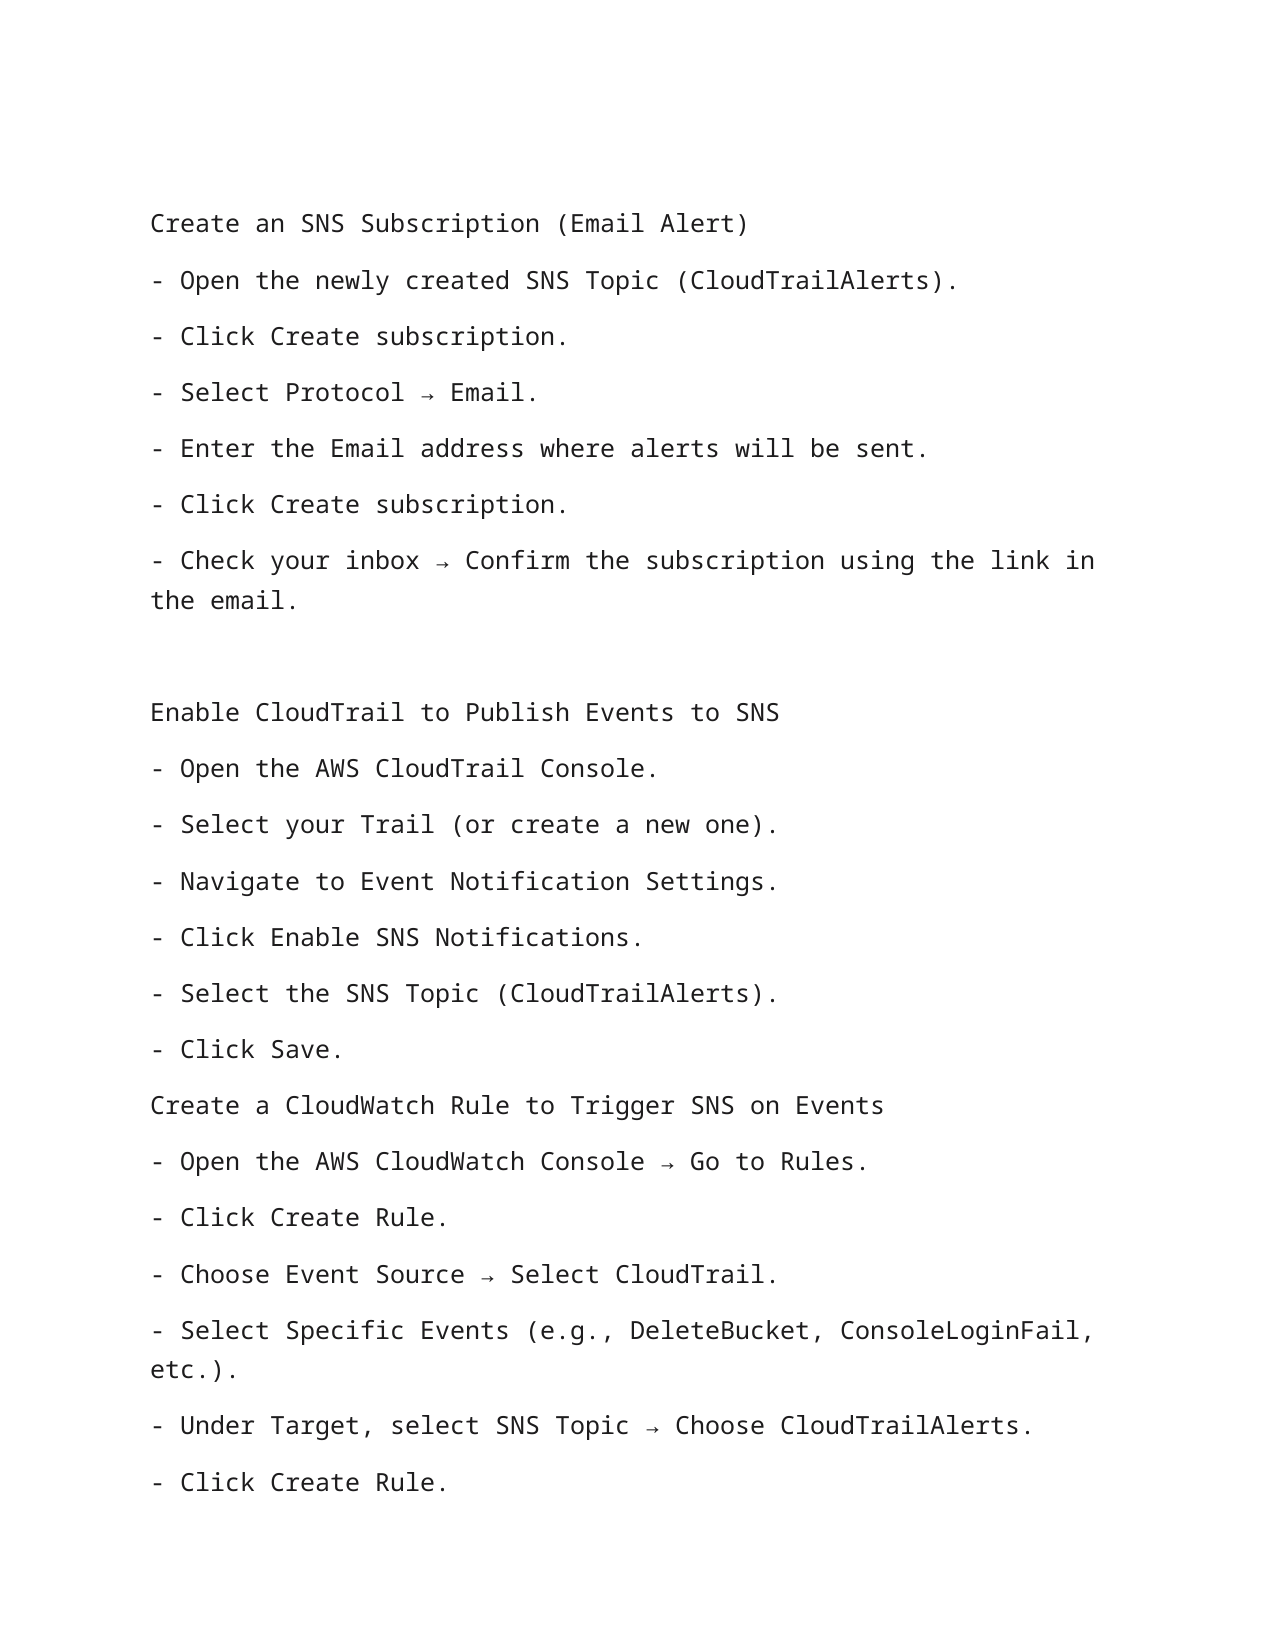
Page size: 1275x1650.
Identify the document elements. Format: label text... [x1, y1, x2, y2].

text - Click Save. [150, 1032, 1125, 1066]
text - Click Create subscription. [150, 318, 1125, 352]
text - Select the SNS Topic (CloudTrailAlerts). [150, 976, 1125, 1009]
text - Select Protocol → Email. [150, 374, 1125, 409]
text - Check your inbox → Confirm the subscription using the link in the email. [150, 543, 1125, 617]
text Create a CloudWatch Rule to Trigger SNS on Events [150, 1088, 1125, 1122]
text - Open the AWS CloudWatch Console → Go to Rules. [150, 1144, 1125, 1178]
text - Click Enable SNS Notifications. [150, 919, 1125, 953]
text - Under Target, select SNS Topic → Choose CloudTrailAlerts. [150, 1408, 1125, 1442]
text - Click Create Rule. [150, 1464, 1125, 1498]
text - Open the AWS CloudTrail Console. [150, 751, 1125, 785]
text - Select your Trail (or create a new one). [150, 807, 1125, 841]
text - Click Create Rule. [150, 1200, 1125, 1234]
text - Click Create subscription. [150, 487, 1125, 521]
text - Navigate to Event Notification Settings. [150, 863, 1125, 897]
text - Select Specific Events (e.g., DeleteBucket, ConsoleLoginFail, etc.). [150, 1312, 1125, 1386]
text Enable CloudTrail to Publish Events to SNS [150, 695, 1125, 729]
text - Enter the Email address where alerts will be sent. [150, 431, 1125, 465]
text - Choose Event Source → Select CloudTrail. [150, 1256, 1125, 1290]
text - Open the newly created SNS Topic (CloudTrailAlerts). [150, 262, 1125, 296]
text Create an SNS Subscription (Email Alert) [150, 206, 1125, 240]
